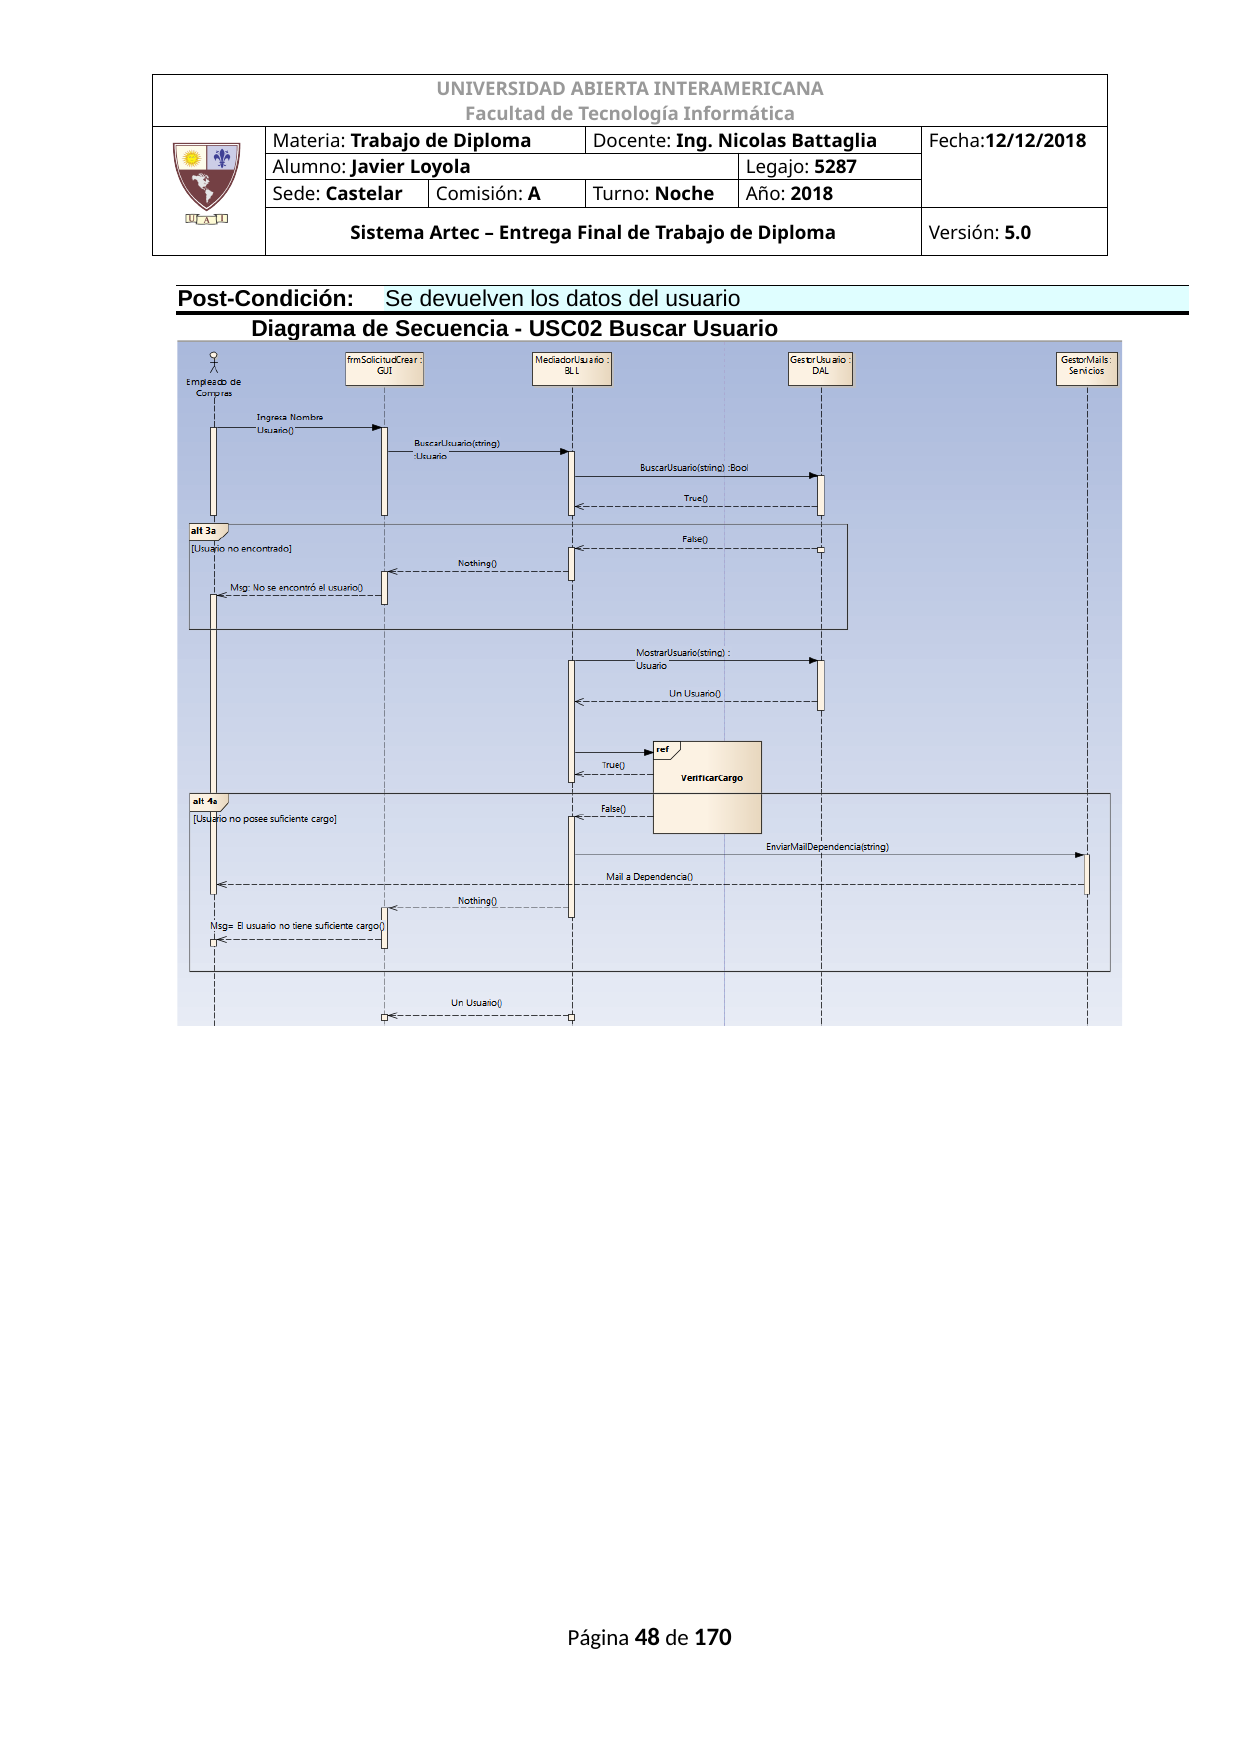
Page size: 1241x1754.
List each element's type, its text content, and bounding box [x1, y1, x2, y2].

table_header Post-Condición: [176, 286, 384, 311]
picture [157, 136, 257, 228]
text Diagrama de Secuencia - USC02 Buscar Usuario [177, 315, 1122, 340]
table_header Se devuelven los datos del usuario [384, 286, 1189, 311]
picture [177, 340, 1123, 1026]
